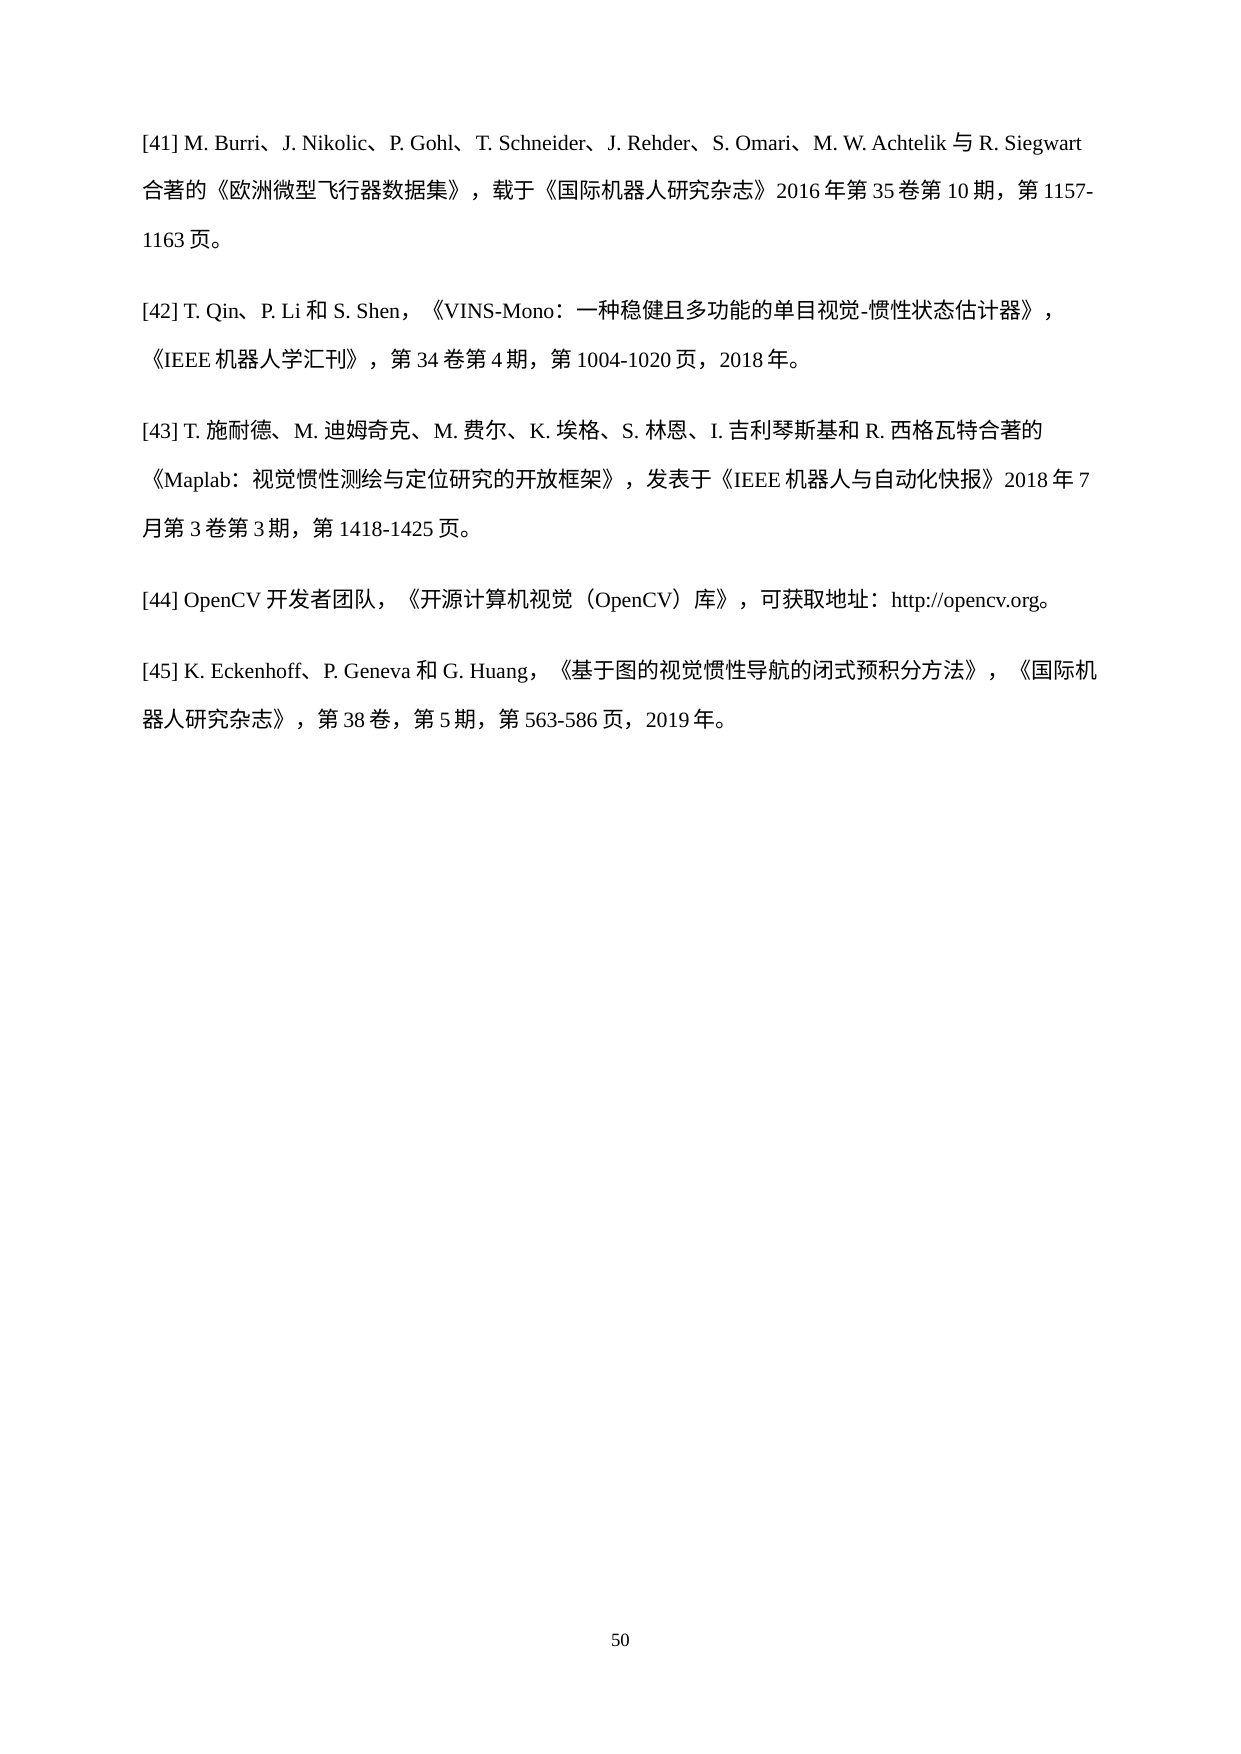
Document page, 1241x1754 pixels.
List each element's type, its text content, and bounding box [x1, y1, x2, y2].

text [43] T. 施耐德、M. 迪姆奇克、M. 费尔、K. 埃格、S. 林恩、I. 吉利琴斯基和 R. 西格瓦特合著的《Maplab：视觉惯性测绘与定位研究的开放框架》，发表于《IEEE机器人与自动化快报》2018年7月第3卷第3期，第1418-1425页。 [142, 413, 1098, 543]
text [41] M. Burri、J. Nikolic、P. Gohl、T. Schneider、J. Rehder、S. Omari、M. W. Achtelik 与 R. Siegwart 合著的《欧洲微型飞行器数据集》，载于《国际机器人研究杂志》2016年第35卷第10期，第1157-1163页。 [142, 124, 1098, 254]
text [45] K. Eckenhoff、P. Geneva 和 G. Huang，《基于图的视觉惯性导航的闭式预积分方法》，《国际机器人研究杂志》，第38卷，第5期，第563-586页，2019年。 [142, 653, 1098, 734]
text [44] OpenCV 开发者团队，《开源计算机视觉（OpenCV）库》，可获取地址：http://opencv.org。 [142, 582, 1098, 614]
text [42] T. Qin、P. Li 和 S. Shen，《VINS-Mono：一种稳健且多功能的单目视觉-惯性状态估计器》，《IEEE机器人学汇刊》，第34卷第4期，第1004-1020页，2018年。 [142, 293, 1098, 374]
